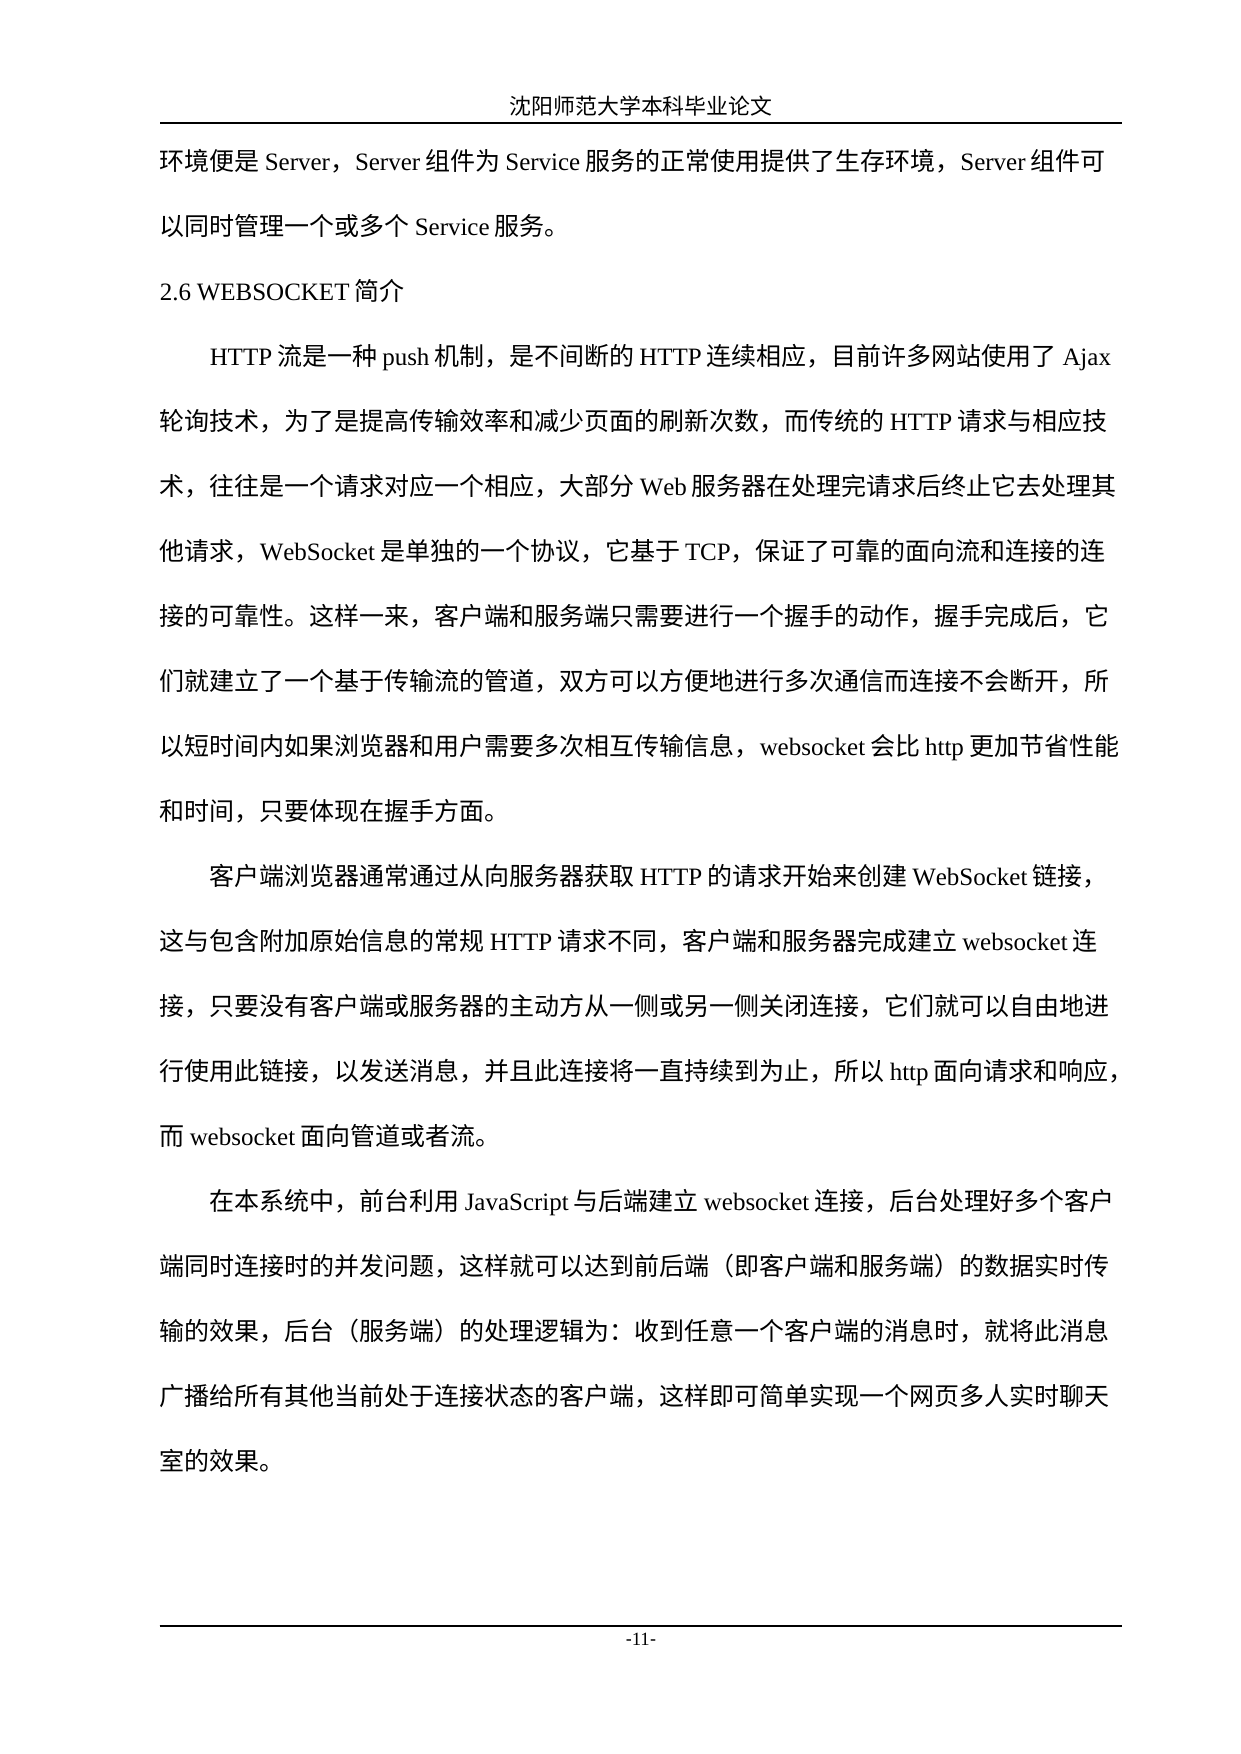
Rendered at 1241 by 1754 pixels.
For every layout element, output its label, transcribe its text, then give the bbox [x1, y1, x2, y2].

text 在本系统中，前台利用JavaScript与后端建立websocket连接，后台处理好多个客户端同时连接时的并发问题，这样就可以达到前后端（即客户端和服务端）的数据实时传输的效果，后台（服务端）的处理逻辑为：收到任意一个客户端的消息时，就将此消息广播给所有其他当前处于连接状态的客户端，这样即可简单实现一个网页多人实时聊天室的效果。 [159, 1167, 1122, 1492]
subtitle 2.6 WEBSOCKET简介 [159, 257, 1122, 322]
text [159, 127, 1122, 257]
text HTTP流是一种push机制，是不间断的HTTP连续相应，目前许多网站使用了 Ajax 轮询技术，为了是提高传输效率和减少页面的刷新次数，而传统的HTTP请求与相应技术，往往是一个请求对应一个相应，大部分Web服务器在处理完请求后终止它去处理其他请求，WebSocket是单独的一个协议，它基于TCP，保证了可靠的面向流和连接的连接的可靠性。这样一来，客户端和服务端只需要进行一个握手的动作，握手完成后，它们就建立了一个基于传输流的管道，双方可以方便地进行多次通信而连接不会断开，所以短时间内如果浏览器和用户需要多次相互传输信息，websocket会比http更加节省性能和时间，只要体现在握手方面。 [159, 322, 1122, 842]
text 客户端浏览器通常通过从向服务器获取HTTP的请求开始来创建WebSocket链接，这与包含附加原始信息的常规HTTP请求不同，客户端和服务器完成建立websocket连接，只要没有客户端或服务器的主动方从一侧或另一侧关闭连接，它们就可以自由地进行使用此链接，以发送消息，并且此连接将一直持续到为止，所以http面向请求和响应，而websocket面向管道或者流。 [159, 842, 1122, 1167]
